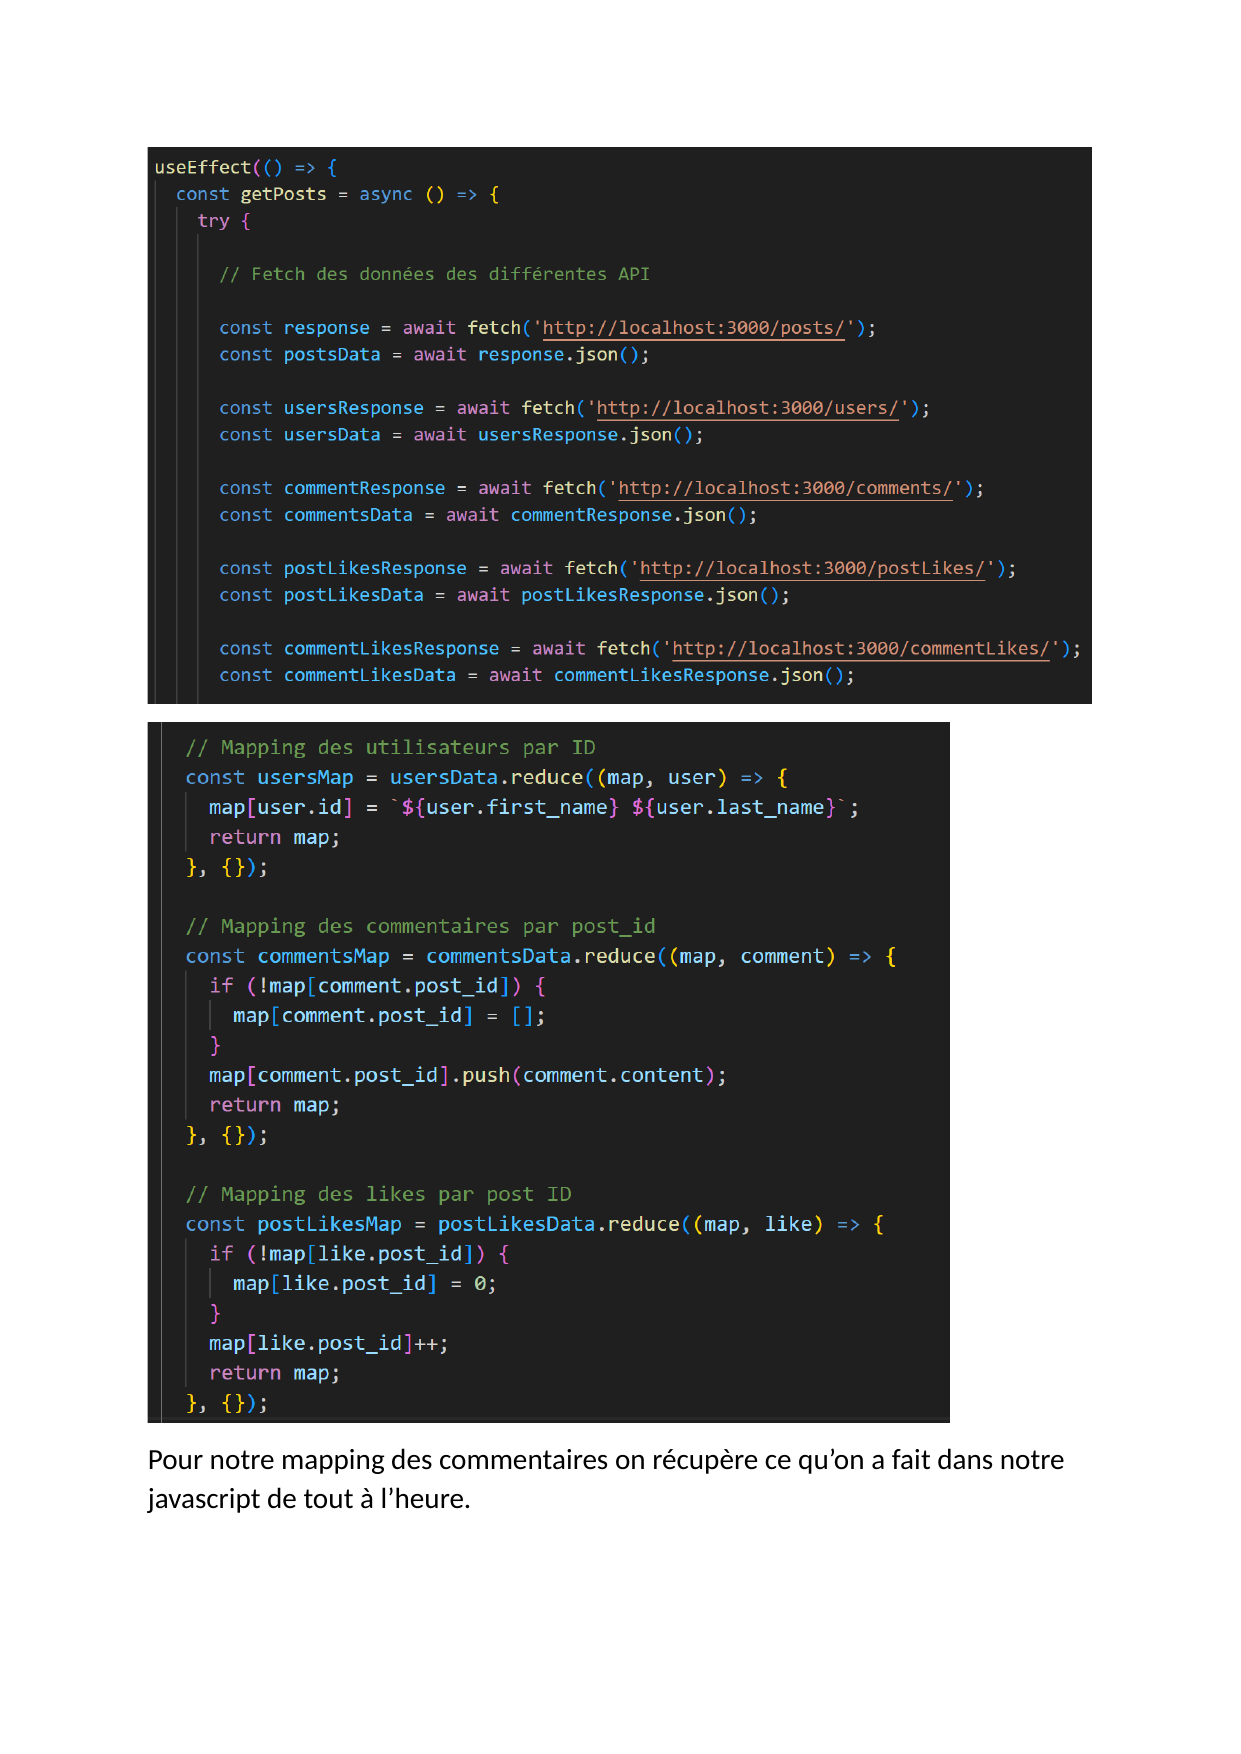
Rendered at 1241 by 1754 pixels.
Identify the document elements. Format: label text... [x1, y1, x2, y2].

picture [147, 147, 1092, 704]
text Pour notre mapping des commentaires on récupère ce qu’on a fait dans notre javascript de tout à l’heure. [148, 1441, 1093, 1515]
picture [147, 722, 950, 1423]
